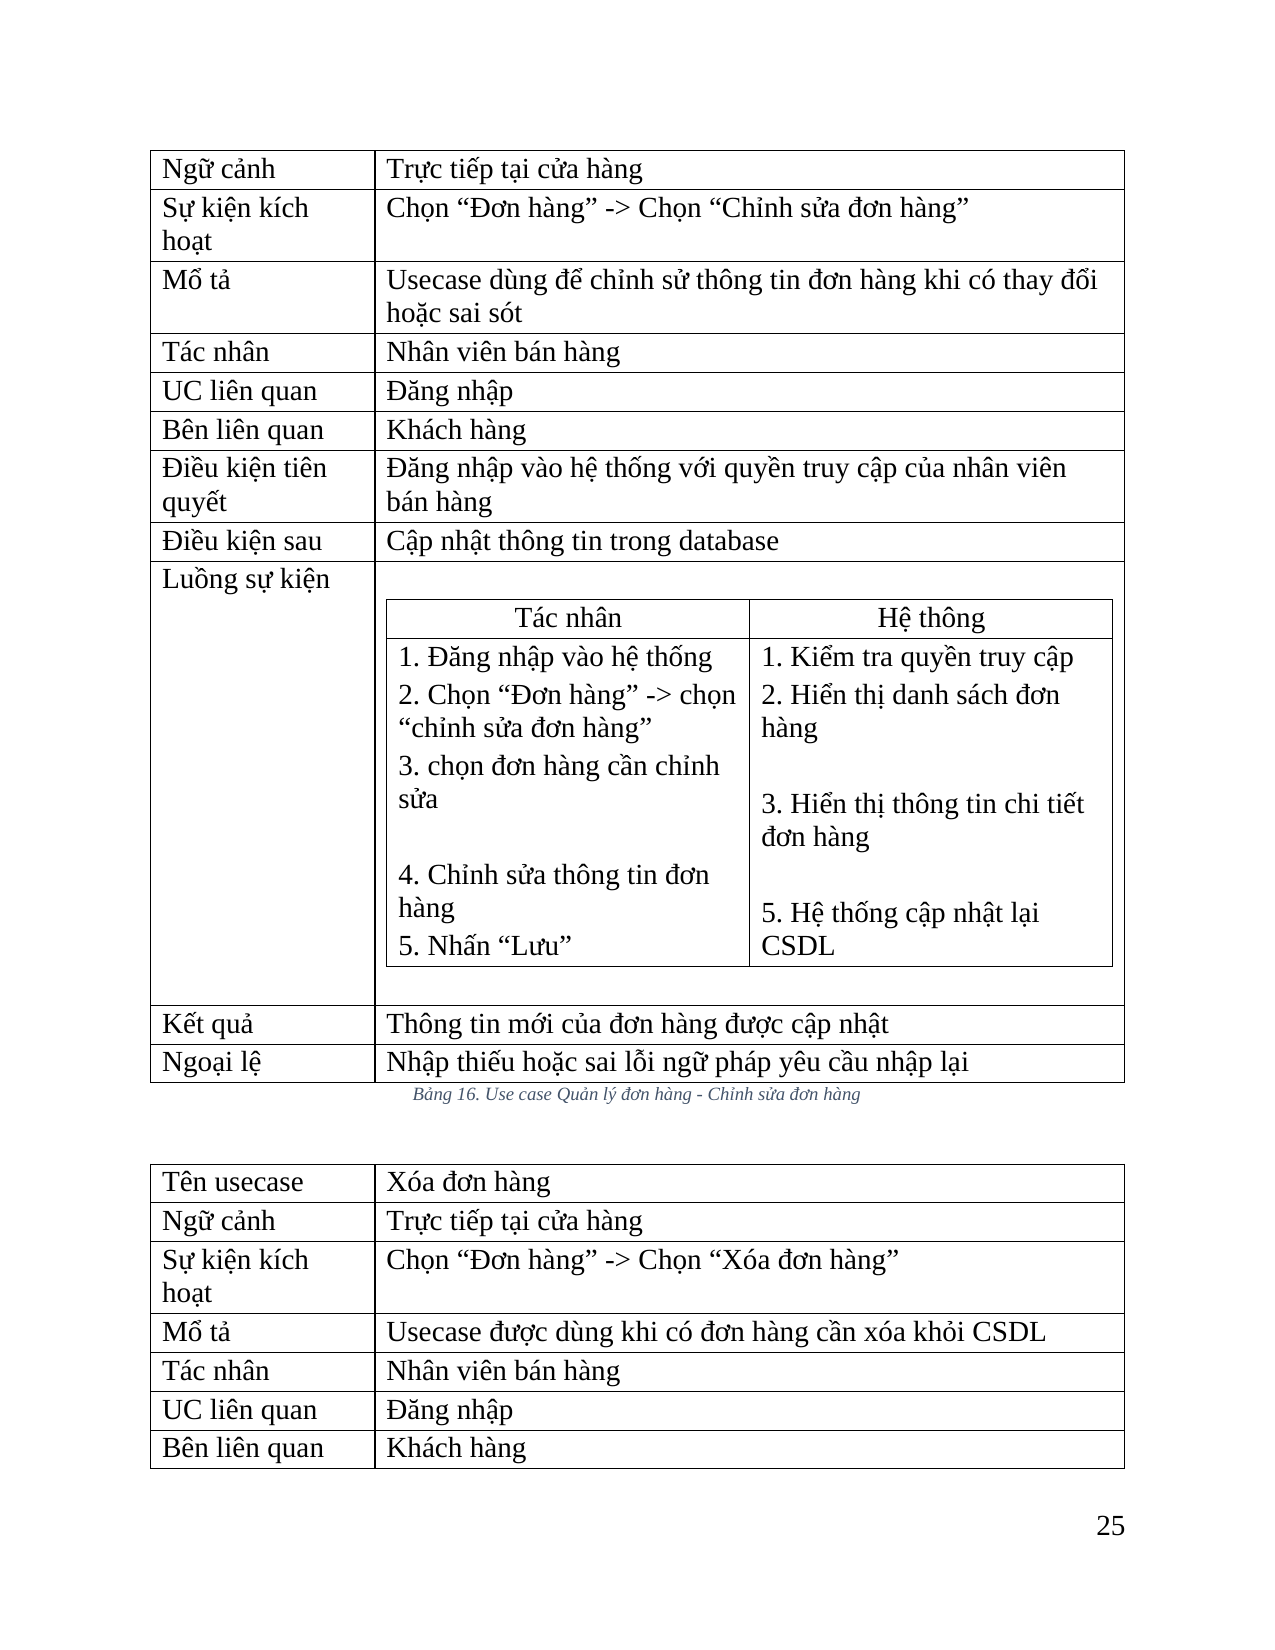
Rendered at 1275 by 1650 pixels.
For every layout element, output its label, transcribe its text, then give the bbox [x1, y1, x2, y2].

table_cell Tác nhân [151, 334, 374, 372]
table_cell Luồng sự kiện [151, 562, 374, 1005]
table_cell Usecase dùng để chỉnh sử thông tin đơn hàng khi có thay đổi hoặc sai sót [376, 262, 1124, 333]
table_cell [376, 562, 1124, 1005]
table_cell Usecase được dùng khi có đơn hàng cần xóa khỏi CSDL [376, 1314, 1124, 1352]
table_cell Chọn “Đơn hàng” -> Chọn “Xóa đơn hàng” [376, 1242, 1124, 1313]
table_cell Khách hàng [376, 412, 1124, 449]
table_cell Nhập thiếu hoặc sai lỗi ngữ pháp yêu cầu nhập lại [376, 1045, 1124, 1082]
table_cell Cập nhật thông tin trong database [376, 523, 1124, 561]
table_cell Sự kiện kích hoạt [151, 1242, 374, 1313]
table_cell Trực tiếp tại cửa hàng [376, 1203, 1124, 1241]
table_cell Đăng nhập vào hệ thống với quyền truy cập của nhân viên bán hàng [376, 451, 1124, 522]
table_cell UC liên quan [151, 373, 374, 411]
table_cell Trực tiếp tại cửa hàng [376, 151, 1124, 189]
table_cell Chọn “Đơn hàng” -> Chọn “Chỉnh sửa đơn hàng” [376, 190, 1124, 261]
table_cell Sự kiện kích hoạt [151, 190, 374, 261]
table_cell Mổ tả [151, 262, 374, 333]
table_header Tên usecase [151, 1165, 374, 1202]
table_cell Ngữ cảnh [151, 151, 374, 189]
table_cell Bên liên quan [151, 1431, 374, 1468]
table_cell Nhân viên bán hàng [376, 334, 1124, 372]
table_cell Thông tin mới của đơn hàng được cập nhật [376, 1006, 1124, 1043]
table_cell Ngữ cảnh [151, 1203, 374, 1241]
table_header Xóa đơn hàng [376, 1165, 1124, 1202]
table_cell Nhân viên bán hàng [376, 1353, 1124, 1391]
table_cell Điều kiện tiên quyết [151, 451, 374, 522]
table_cell Ngoại lệ [151, 1045, 374, 1082]
table_cell UC liên quan [151, 1392, 374, 1429]
table_cell Khách hàng [376, 1431, 1124, 1468]
table_cell Điều kiện sau [151, 523, 374, 561]
table_cell Bên liên quan [151, 412, 374, 449]
table_cell Tác nhân [151, 1353, 374, 1391]
table_cell Đăng nhập [376, 373, 1124, 411]
table_cell Kết quả [151, 1006, 374, 1043]
table_cell Mổ tả [151, 1314, 374, 1352]
table_cell Đăng nhập [376, 1392, 1124, 1429]
